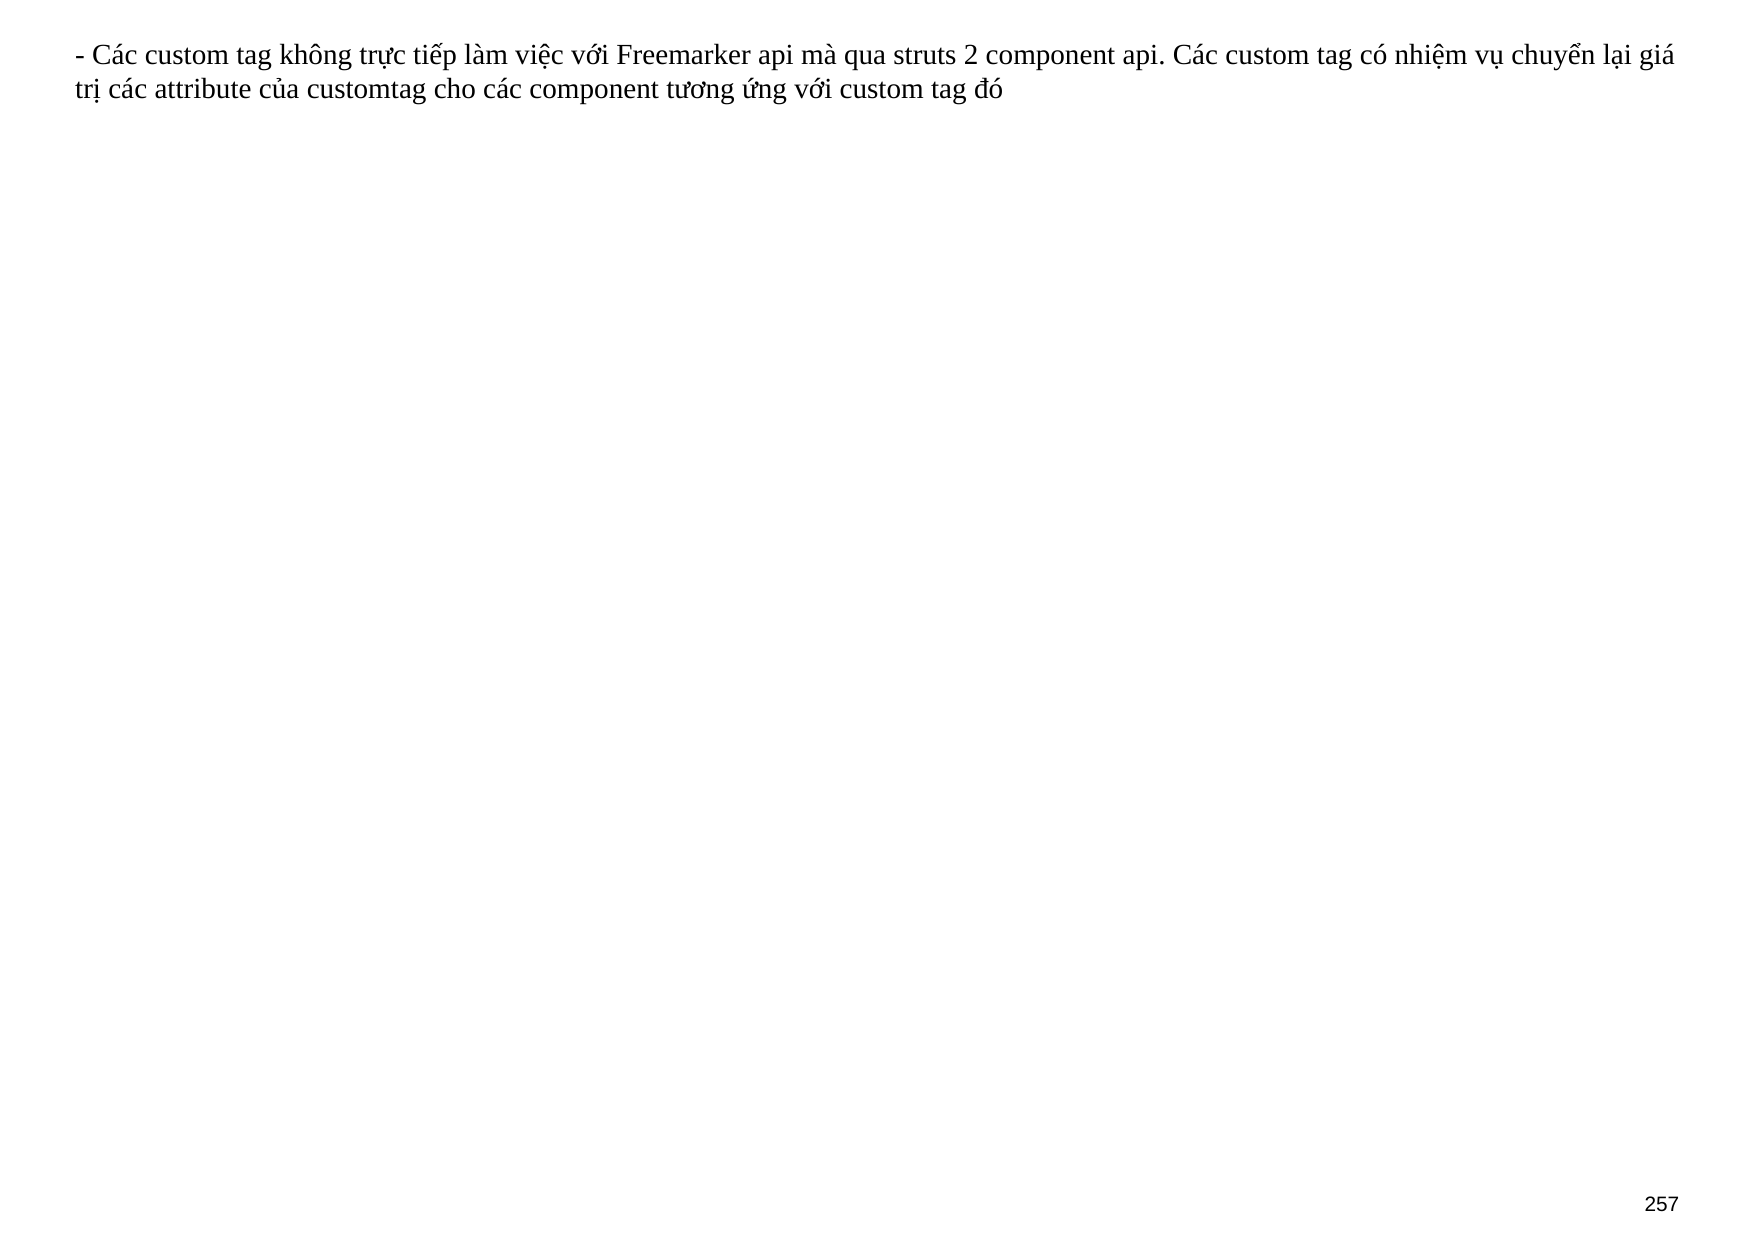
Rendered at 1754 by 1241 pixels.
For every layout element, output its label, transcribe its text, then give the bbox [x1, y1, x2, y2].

text - Các custom tag không trực tiếp làm việc với Freemarker api mà qua struts 2 component api. Các custom tag có nhiệm vụ chuyển lại giá trị các attribute của customtag cho các component tương ứng với custom tag đó [75, 37, 1679, 104]
